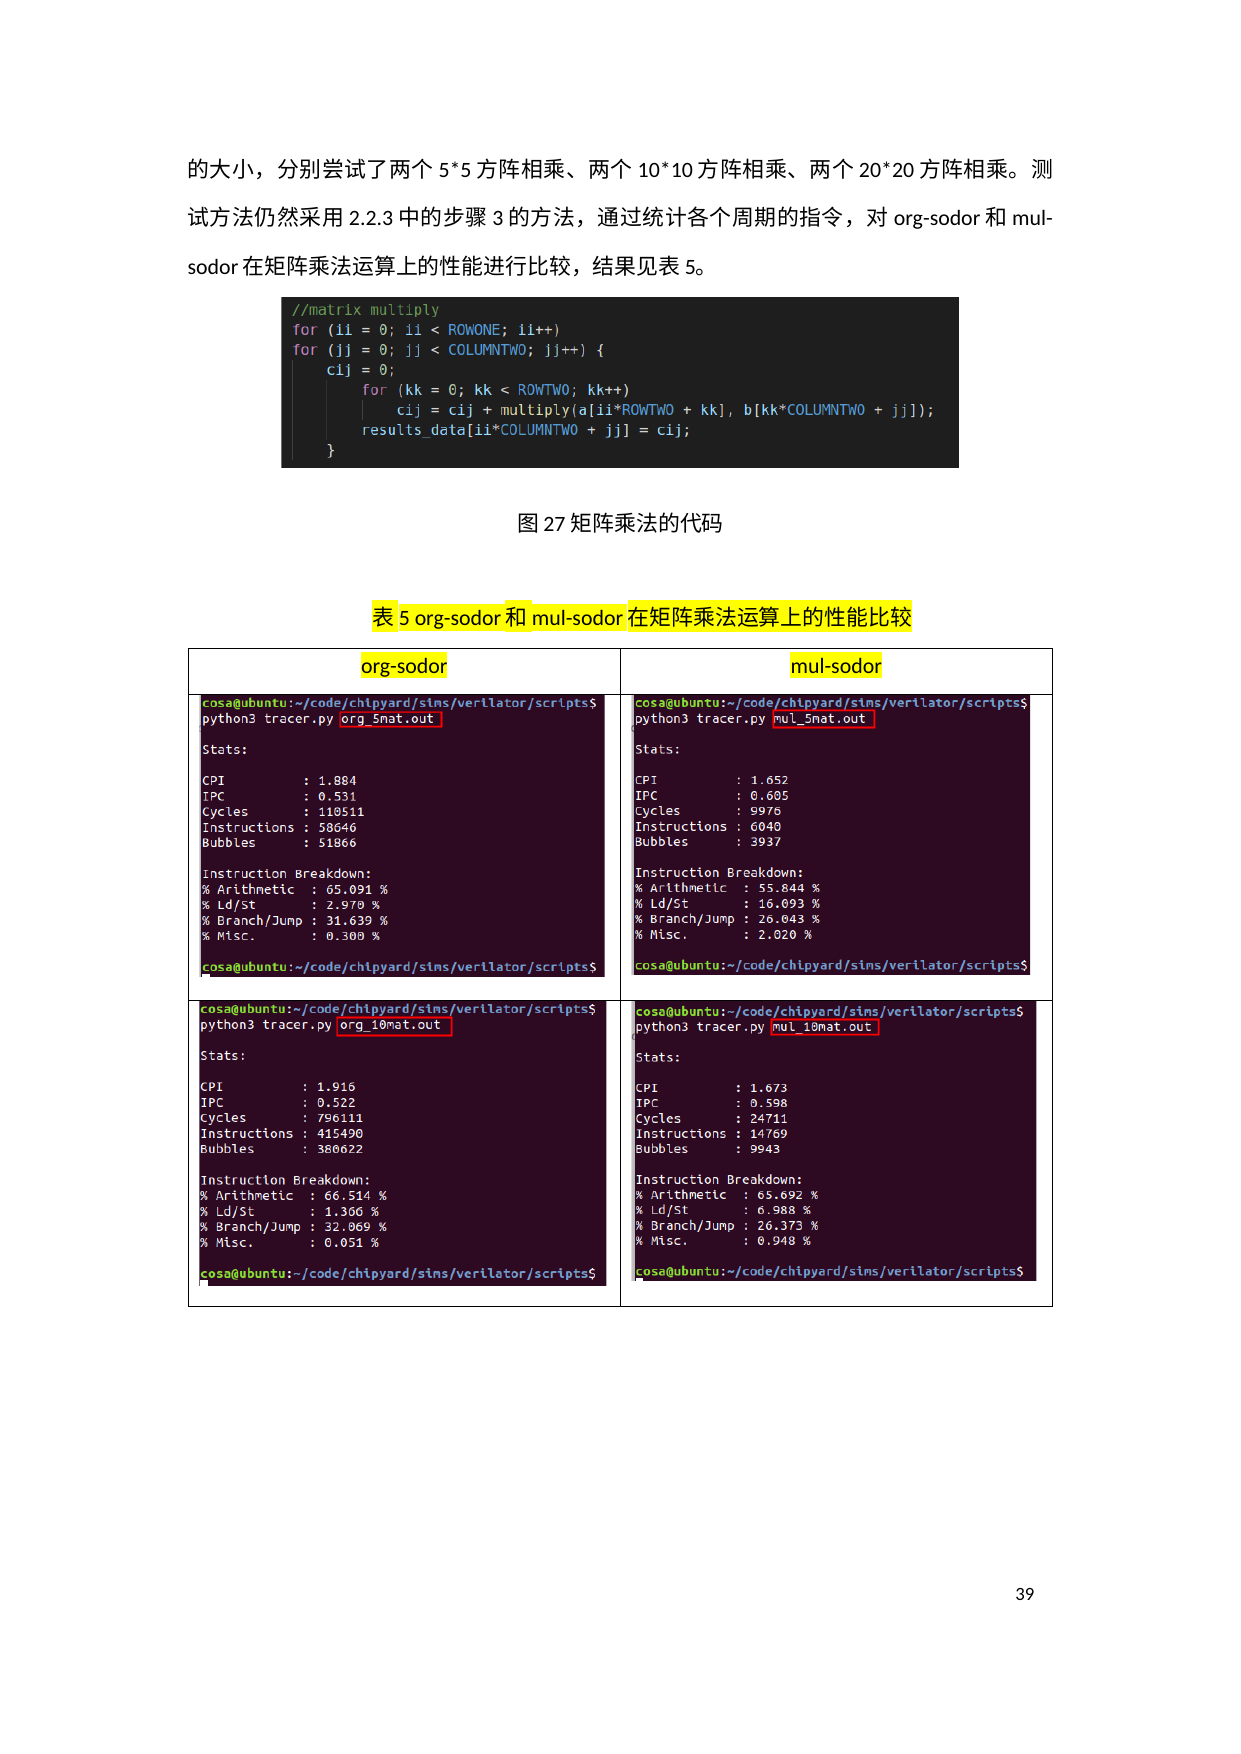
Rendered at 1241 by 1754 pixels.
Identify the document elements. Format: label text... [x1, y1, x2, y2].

picture [631, 1001, 1037, 1281]
text 表5 org-sodor和mul-sodor在矩阵乘法运算上的性能比较 [187, 599, 1053, 632]
picture [199, 695, 605, 977]
table_header mul-sodor [621, 649, 1052, 694]
table_cell [189, 1001, 620, 1306]
text 图27 矩阵乘法的代码 [187, 505, 1053, 538]
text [187, 151, 1053, 281]
table_cell [189, 695, 620, 1000]
table_cell [621, 695, 1052, 1000]
table_cell [621, 1001, 1052, 1306]
picture [631, 695, 1031, 975]
table_header org-sodor [189, 649, 620, 694]
picture [199, 1001, 607, 1286]
picture [281, 297, 959, 468]
